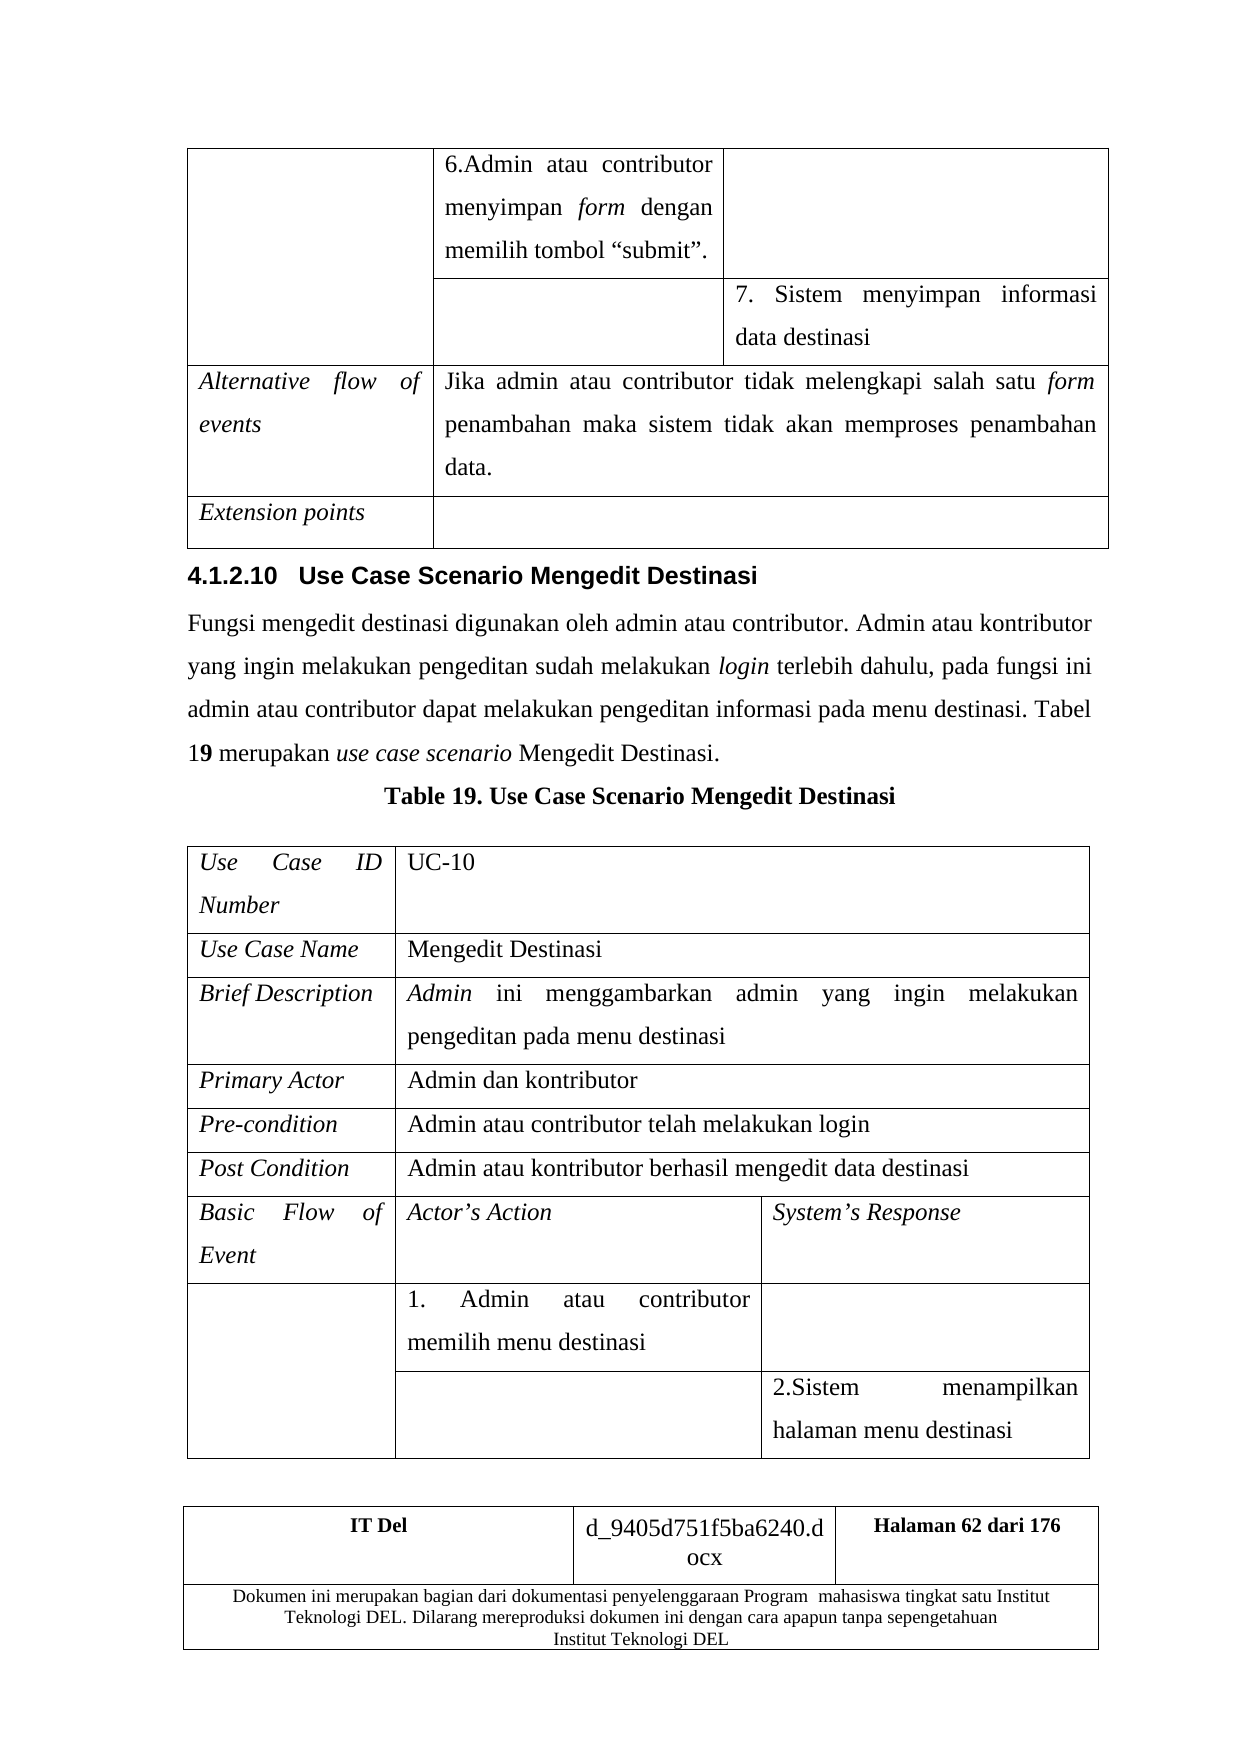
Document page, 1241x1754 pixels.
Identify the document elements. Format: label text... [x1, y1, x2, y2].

table_header Use Case ID Number [188, 847, 395, 933]
table_cell [188, 1284, 395, 1458]
table_cell Actor’s Action [396, 1197, 761, 1283]
table_header UC-10 [396, 847, 1089, 933]
table_cell Basic Flow of Event [188, 1197, 395, 1283]
table_cell 2.Sistem menampilkan halaman menu destinasi [762, 1372, 1089, 1458]
table_cell Primary Actor [188, 1065, 395, 1108]
table_cell Alternative flow of events [188, 366, 433, 496]
table_cell Admin ini menggambarkan admin yang ingin melakukan pengeditan pada menu destinasi [396, 978, 1089, 1064]
text Fungsi mengedit destinasi digunakan oleh admin atau contributor. Admin atau kontributor yang ingin melakukan pengeditan sudah melakukan login terlebih dahulu, pada fungsi ini admin atau contributor dapat melakukan pengeditan informasi pada menu destinasi. Tabel 19 merupakan use case scenario Mengedit Destinasi. [187, 608, 1092, 766]
table_cell 7. Sistem menyimpan informasi data destinasi [724, 279, 1108, 365]
table_cell 1. Admin atau contributor memilih menu destinasi [396, 1284, 761, 1371]
text Table 19. Use Case Scenario Mengedit Destinasi [187, 781, 1092, 809]
table_cell 6.Admin atau contributor menyimpan form dengan memilih tombol “submit”. [434, 149, 723, 278]
table_cell Mengedit Destinasi [396, 934, 1089, 977]
table_cell [724, 149, 1108, 278]
table_cell Admin atau kontributor berhasil mengedit data destinasi [396, 1153, 1089, 1196]
table_cell Jika admin atau contributor tidak melengkapi salah satu form penambahan maka sistem tidak akan memproses penambahan data. [434, 366, 1108, 496]
table_cell [762, 1284, 1089, 1371]
table_cell [434, 497, 1108, 547]
table_cell System’s Response [762, 1197, 1089, 1283]
table_cell [396, 1372, 761, 1458]
table_cell Extension points [188, 497, 433, 547]
table_cell Pre-condition [188, 1109, 395, 1152]
table_cell Brief Description [188, 978, 395, 1064]
table_cell Use Case Name [188, 934, 395, 977]
table_cell Post Condition [188, 1153, 395, 1196]
table_cell [434, 279, 723, 365]
subtitle 4.1.2.10 Use Case Scenario Mengedit Destinasi [187, 561, 1092, 590]
table_cell Admin dan kontributor [396, 1065, 1089, 1108]
table_cell Admin atau contributor telah melakukan login [396, 1109, 1089, 1152]
